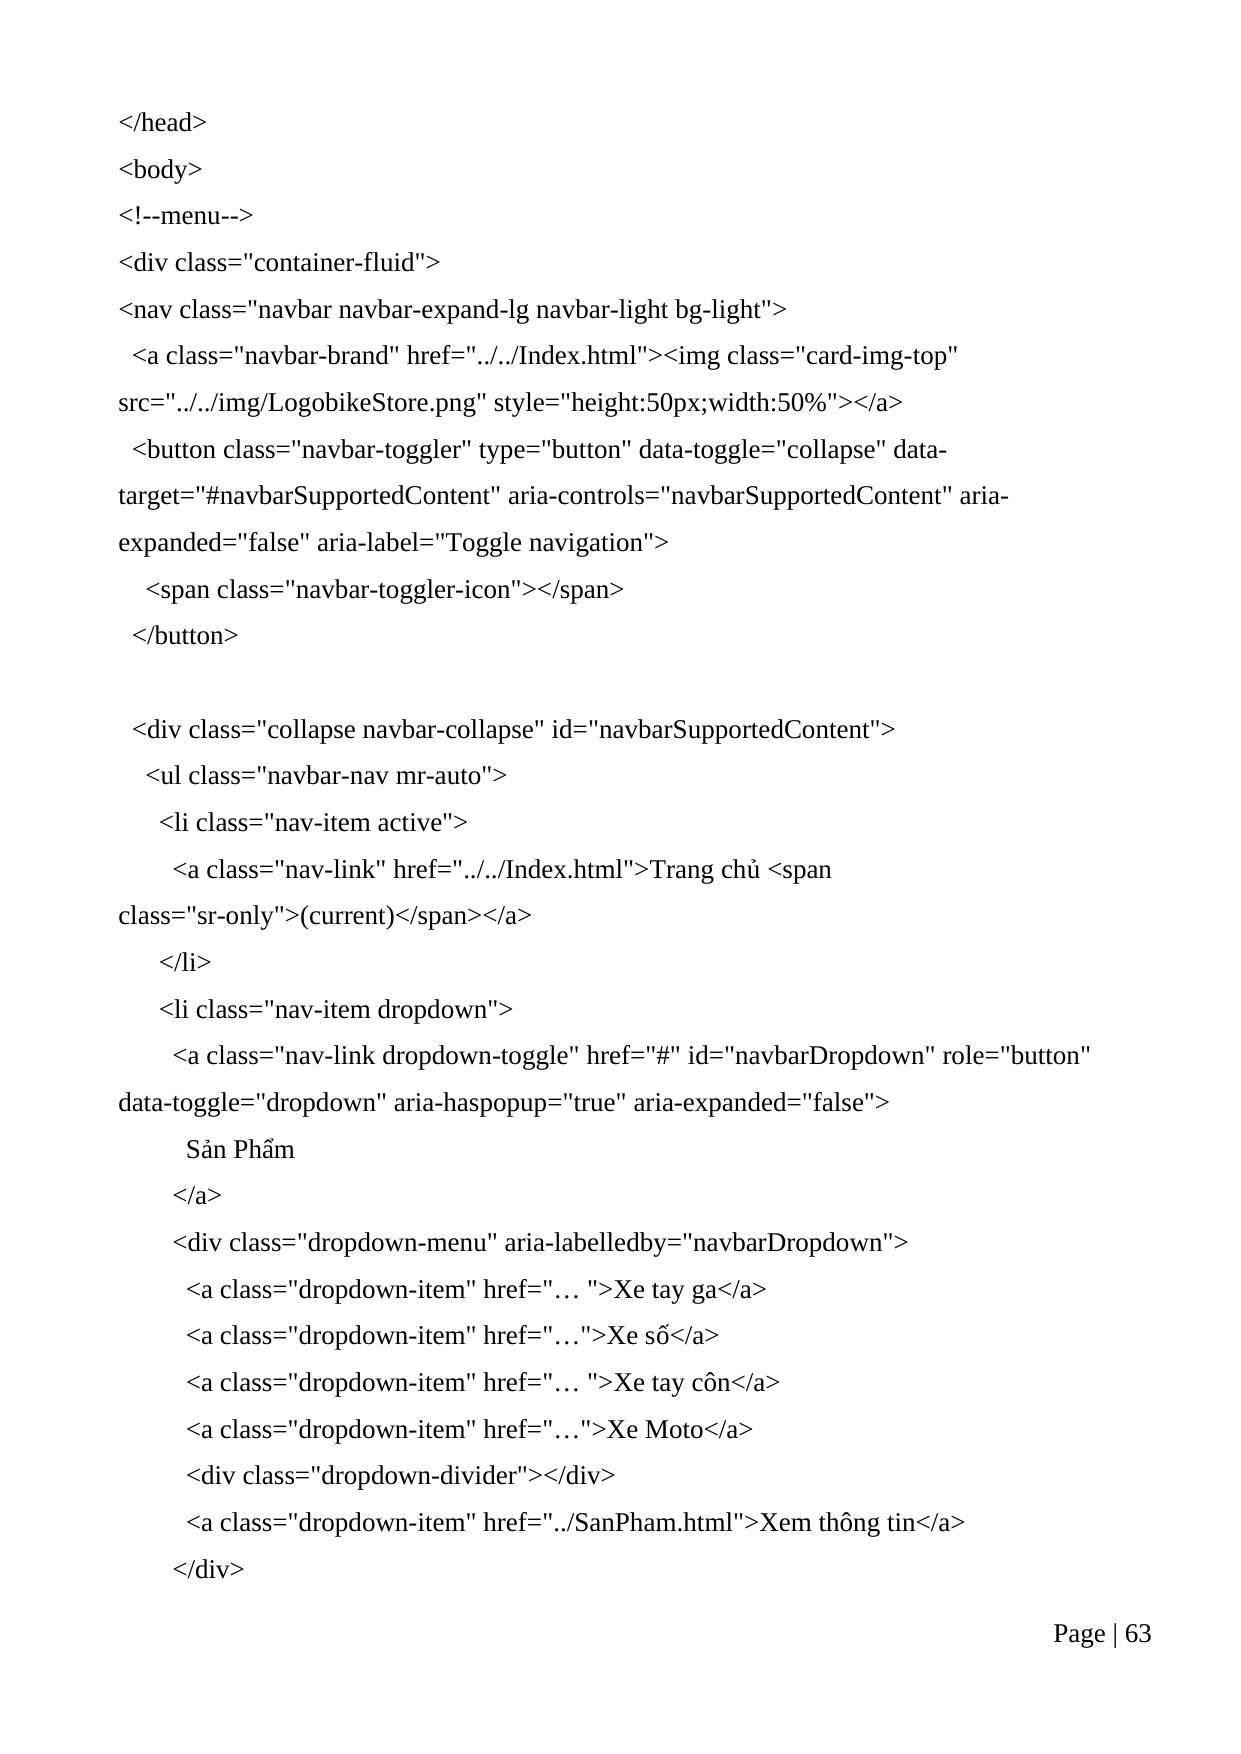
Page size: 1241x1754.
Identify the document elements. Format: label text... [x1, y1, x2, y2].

text <a class="dropdown-item" href="…">Xe Moto</a> [118, 1413, 1152, 1444]
text <nav class="navbar navbar-expand-lg navbar-light bg-light"> [118, 293, 1152, 324]
text <li class="nav-item active"> [118, 806, 1152, 837]
text </li> [118, 946, 1152, 977]
text <li class="nav-item dropdown"> [118, 993, 1152, 1024]
text <a class="dropdown-item" href="… ">Xe tay côn</a> [118, 1366, 1152, 1397]
text <button class="navbar-toggler" type="button" data-toggle="collapse" data-target="#navbarSupportedContent" aria-controls="navbarSupportedContent" aria-expanded="false" aria-label="Toggle navigation"> [118, 433, 1152, 557]
text <div class="container-fluid"> [118, 246, 1152, 277]
text <a class="dropdown-item" href="../SanPham.html">Xem thông tin</a> [118, 1506, 1152, 1537]
text <!--menu--> [118, 199, 1152, 231]
text <div class="dropdown-menu" aria-labelledby="navbarDropdown"> [118, 1226, 1152, 1257]
text <span class="navbar-toggler-icon"></span> [118, 573, 1152, 604]
text <a class="dropdown-item" href="… ">Xe tay ga</a> [118, 1273, 1152, 1304]
text <a class="navbar-brand" href="../../Index.html"><img class="card-img-top" src="../../img/LogobikeStore.png" style="height:50px;width:50%"></a> [118, 339, 1152, 417]
text Sản Phẩm [118, 1133, 1152, 1164]
text <a class="dropdown-item" href="…">Xe số</a> [118, 1319, 1152, 1351]
text </button> [118, 619, 1152, 651]
text </div> [118, 1553, 1152, 1584]
text <body> [118, 153, 1152, 184]
text <div class="dropdown-divider"></div> [118, 1459, 1152, 1491]
text <a class="nav-link dropdown-toggle" href="#" id="navbarDropdown" role="button" data-toggle="dropdown" aria-haspopup="true" aria-expanded="false"> [118, 1039, 1152, 1117]
text <ul class="navbar-nav mr-auto"> [118, 759, 1152, 791]
text <a class="nav-link" href="../../Index.html">Trang chủ <span class="sr-only">(current)</span></a> [118, 853, 1152, 931]
text <div class="collapse navbar-collapse" id="navbarSupportedContent"> [118, 713, 1152, 744]
text </head> [118, 106, 1152, 137]
text </a> [118, 1179, 1152, 1211]
